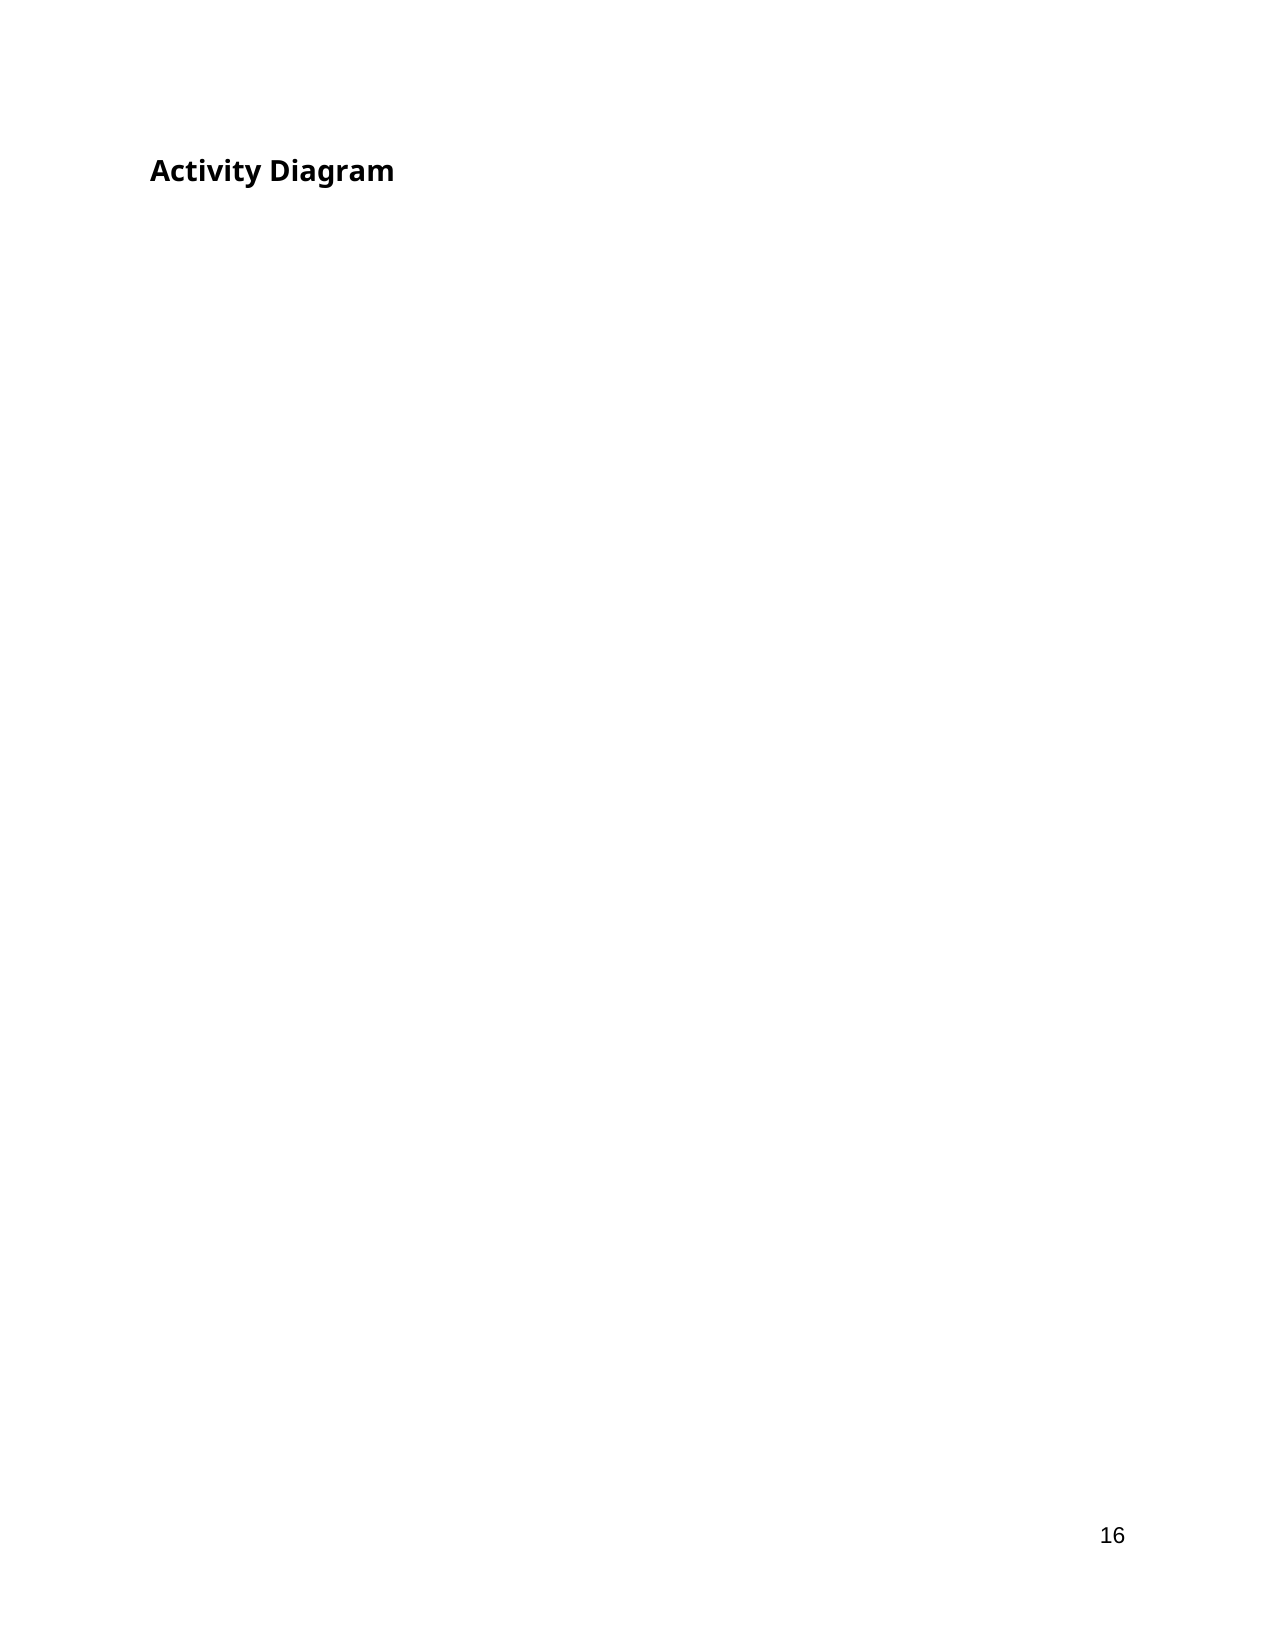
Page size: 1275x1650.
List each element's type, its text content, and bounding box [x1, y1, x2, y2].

subtitle Activity Diagram [150, 150, 1125, 190]
